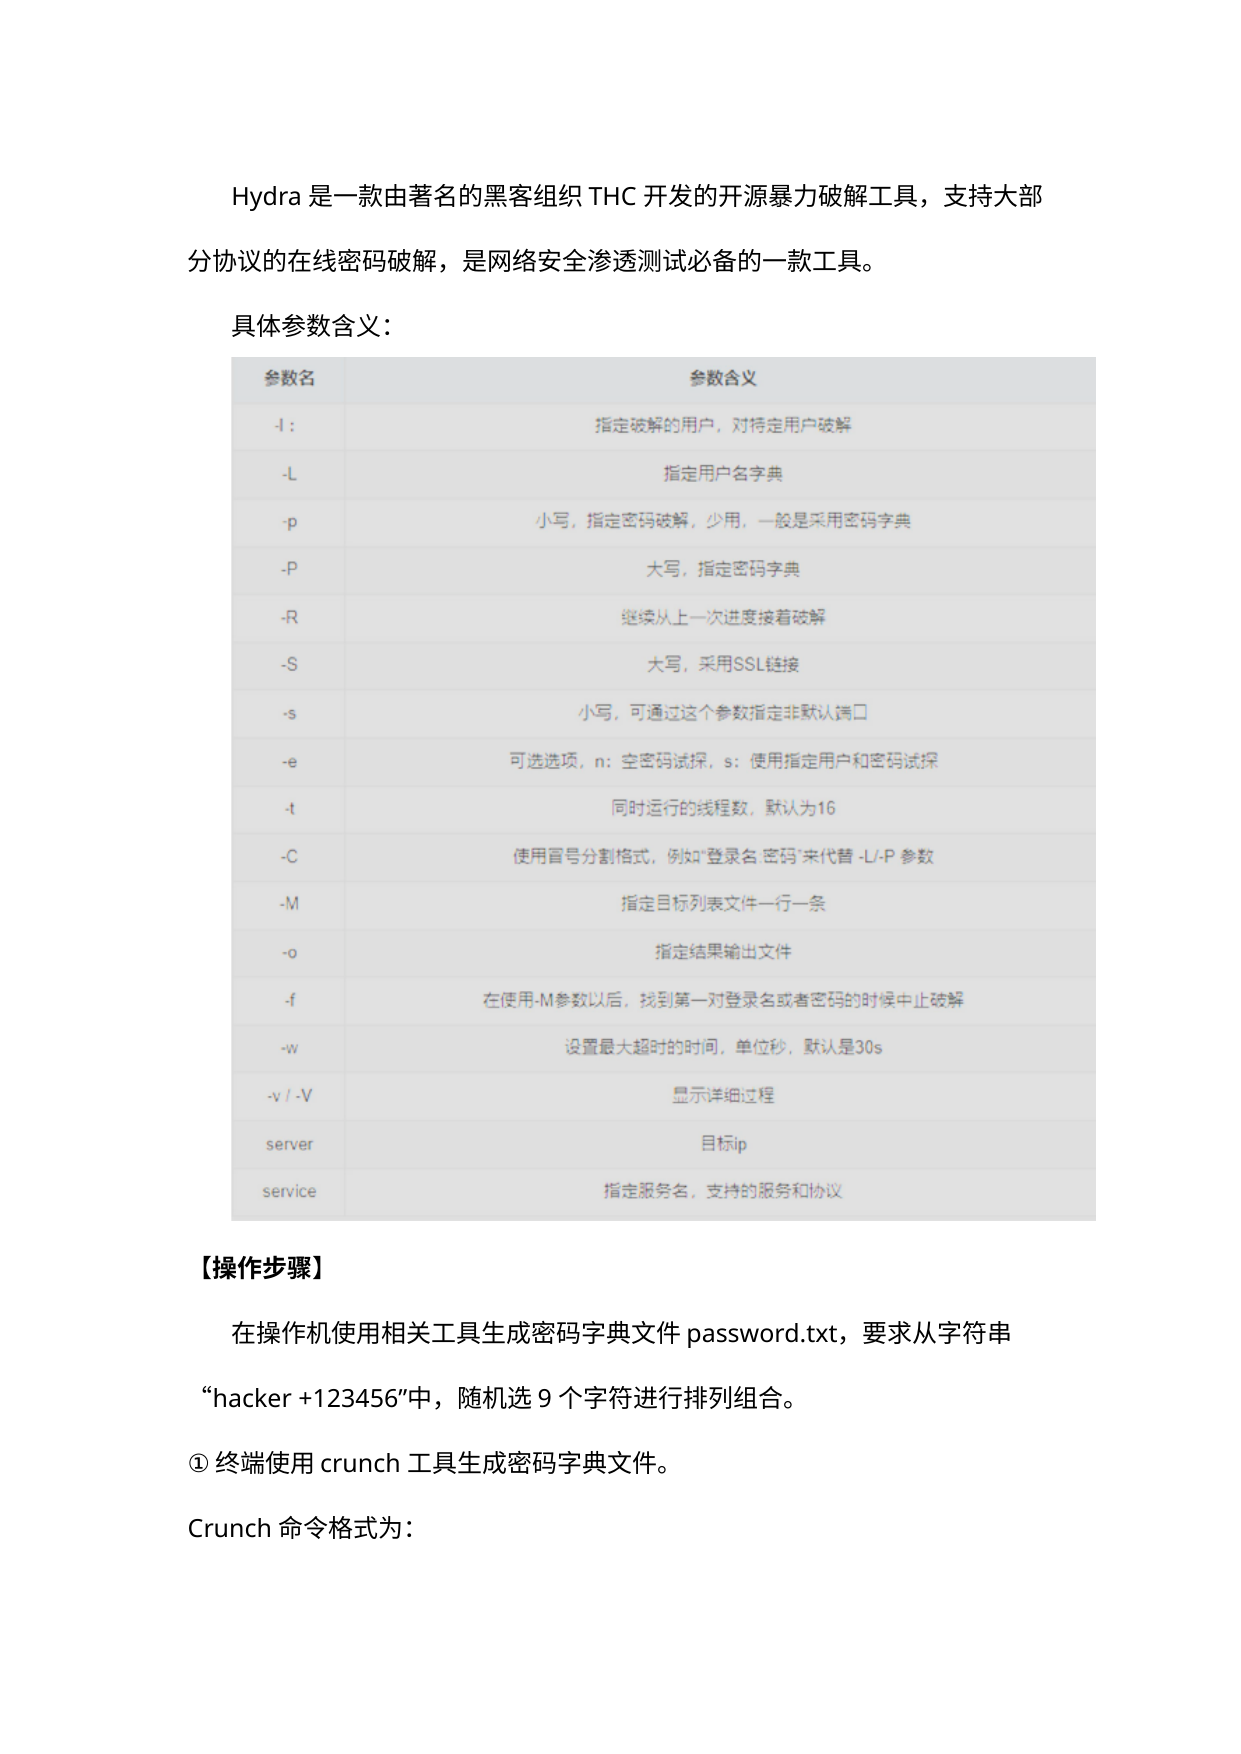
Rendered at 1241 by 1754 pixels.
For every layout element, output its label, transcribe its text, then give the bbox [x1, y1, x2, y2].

text ①终端使用crunch 工具生成密码字典文件。 [187, 1429, 1053, 1494]
text Crunch 命令格式为： [187, 1494, 1053, 1559]
text Hydra 是一款由著名的黑客组织THC 开发的开源暴力破解工具，支持大部分协议的在线密码破解，是网络安全渗透测试必备的一款工具。 [187, 162, 1053, 292]
text 在操作机使用相关工具生成密码字典文件password.txt，要求从字符串“hacker +123456”中，随机选9 个字符进行排列组合。 [187, 1299, 1053, 1429]
text 具体参数含义： [187, 292, 1053, 357]
picture [231, 357, 1096, 1221]
text 【操作步骤】 [187, 1234, 1053, 1299]
